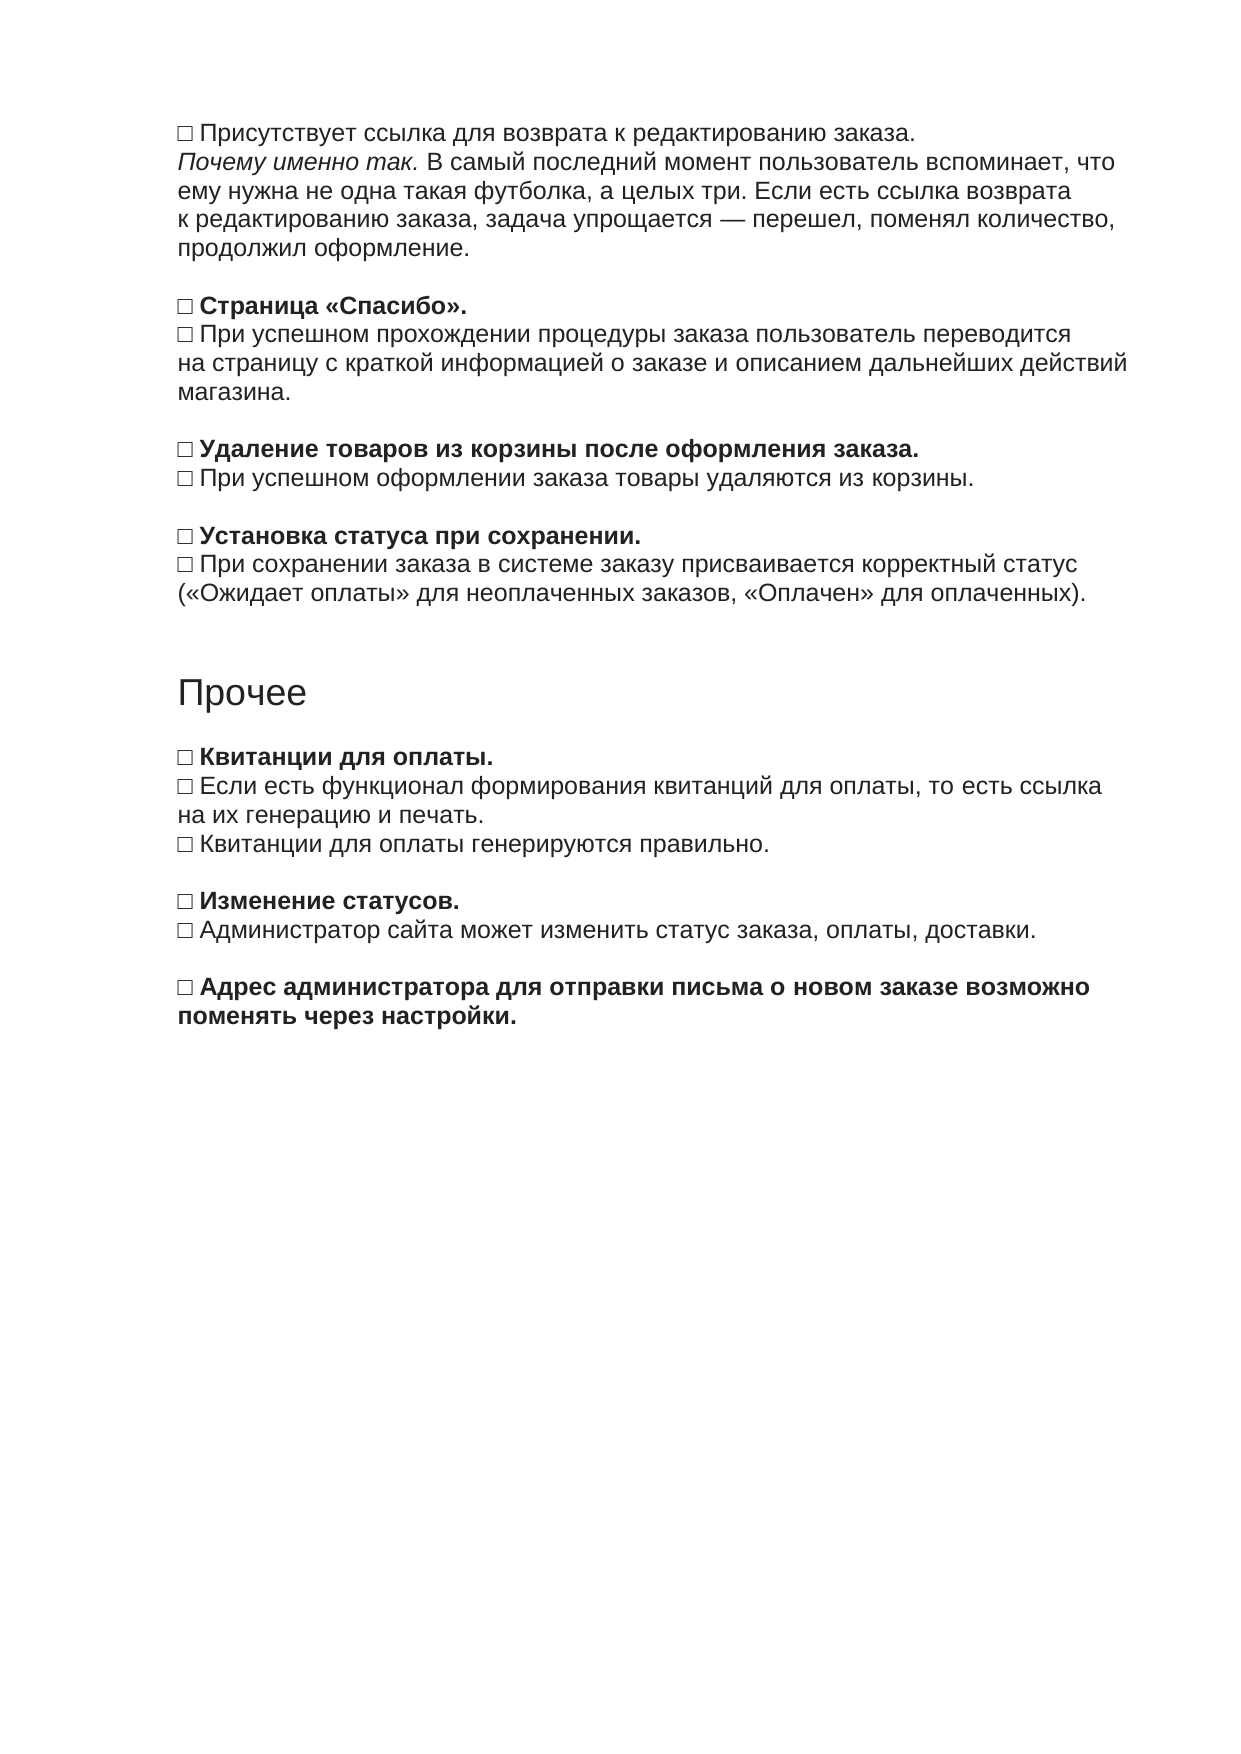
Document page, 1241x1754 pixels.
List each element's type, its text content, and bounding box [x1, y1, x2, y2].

text □ Квитанции для оплаты. □ Если есть функционал формирования квитанций для оплаты, то есть ссылка на их генерацию и печать. □ Квитанции для оплаты генерируются правильно. □ Изменение статусов. □ Администратор сайта может изменить статус заказа, оплаты, доставки. □ Адрес администратора для отправки письма о новом заказе возможно поменять через настройки. [177, 714, 1152, 1030]
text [177, 118, 1152, 664]
text Прочее [177, 664, 1152, 714]
